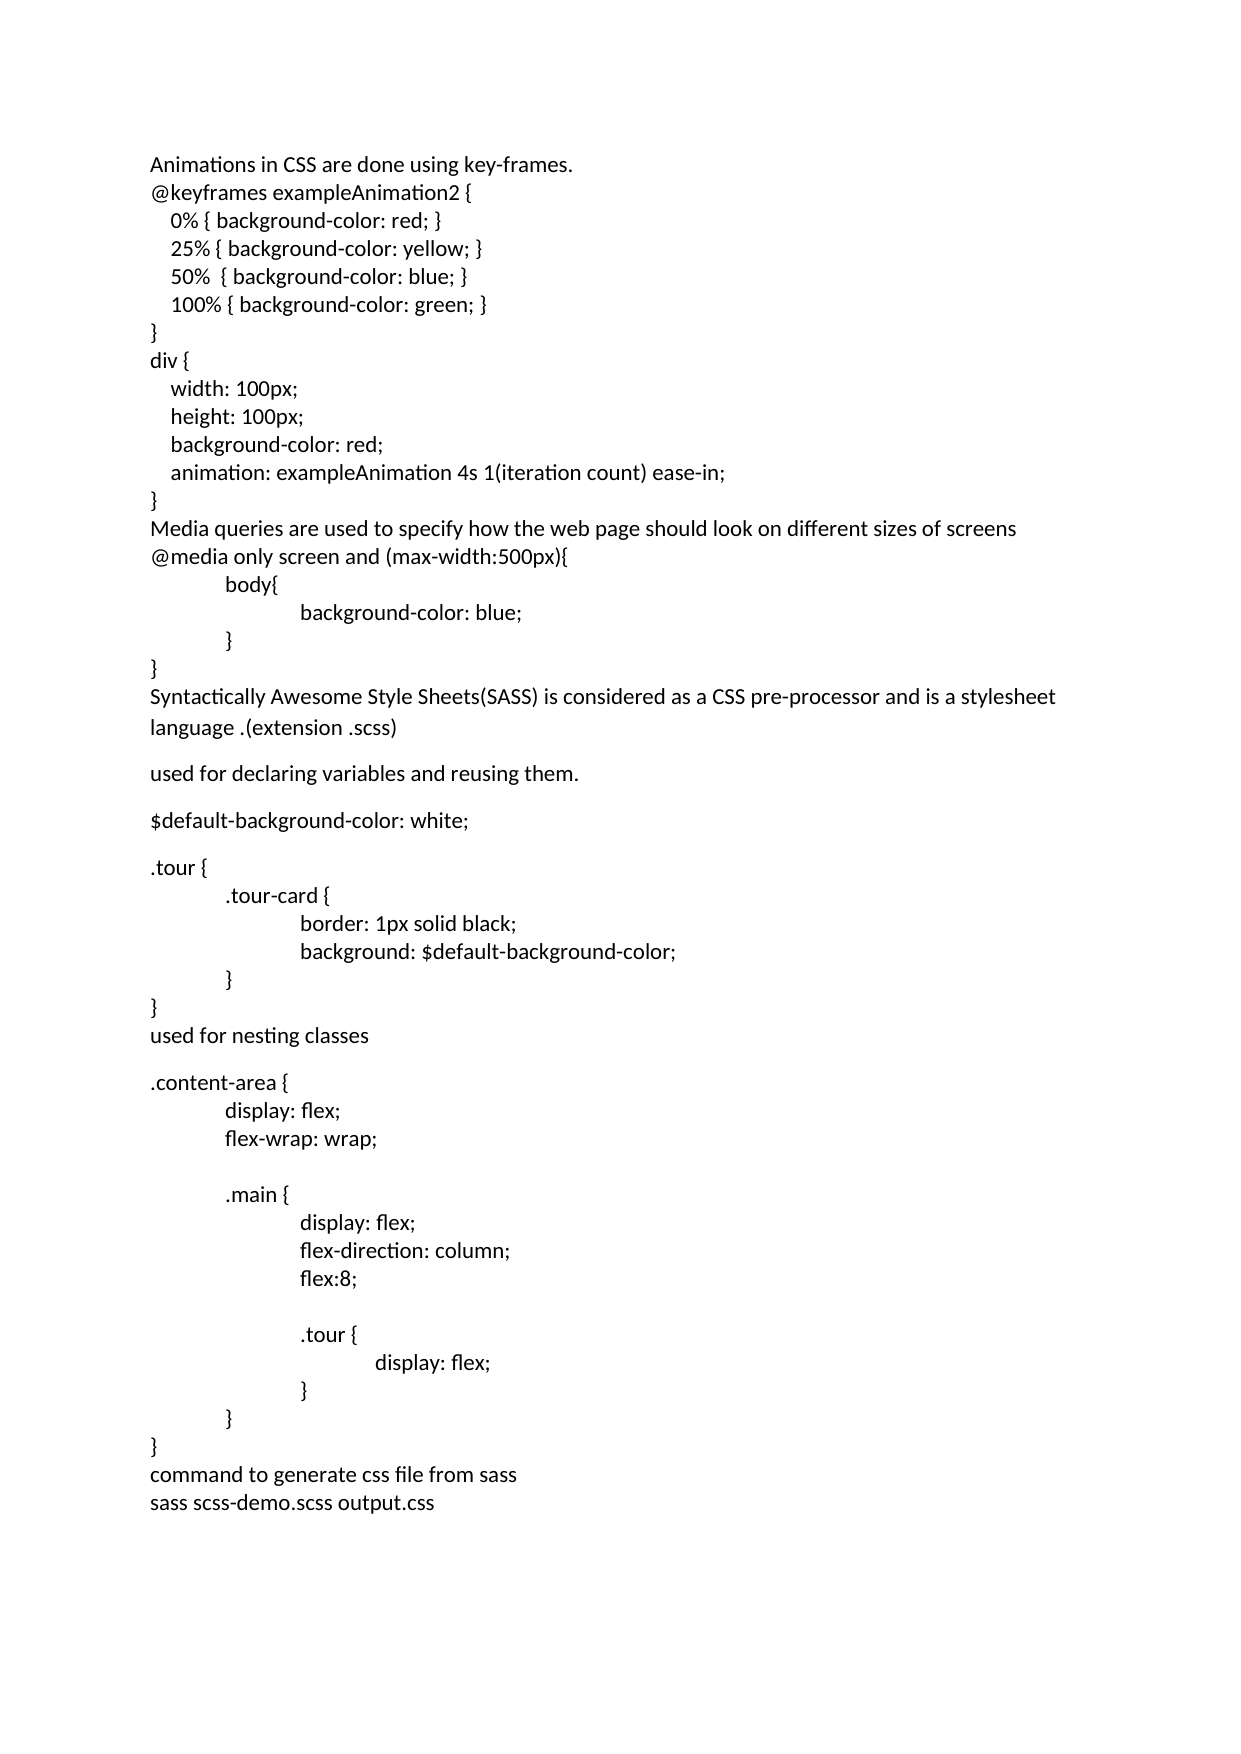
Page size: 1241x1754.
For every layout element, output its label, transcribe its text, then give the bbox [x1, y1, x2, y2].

text flex:8; [150, 1264, 1090, 1292]
text .main { [150, 1180, 1090, 1208]
text .tour { [150, 1320, 1090, 1348]
text } [150, 626, 1090, 654]
text border: 1px solid black; [150, 909, 1090, 937]
text $default-background-color: white; [150, 806, 1090, 834]
text used for nesting classes [150, 1021, 1090, 1049]
text height: 100px; [150, 402, 1090, 430]
text Media queries are used to specify how the web page should look on different sizes of screens [150, 514, 1090, 542]
text body{ [150, 570, 1090, 598]
text 100% { background-color: green; } [150, 290, 1090, 318]
text .tour { [150, 853, 1090, 881]
text } [150, 1432, 1090, 1461]
text display: flex; [150, 1348, 1090, 1376]
text Syntactically Awesome Style Sheets(SASS) is considered as a CSS pre-processor and is a stylesheet language .(extension .scss) [150, 682, 1090, 741]
text used for declaring variables and reusing them. [150, 759, 1090, 787]
text @media only screen and (max-width:500px){ [150, 542, 1090, 570]
text } [150, 993, 1090, 1021]
text } [150, 1404, 1090, 1432]
text background-color: red; [150, 430, 1090, 458]
text .tour-card { [150, 881, 1090, 909]
text sass scss-demo.scss output.css [150, 1488, 1090, 1517]
text } [150, 965, 1090, 993]
text display: flex; [150, 1208, 1090, 1236]
text 50% { background-color: blue; } [150, 262, 1090, 290]
text Animations in CSS are done using key-frames. [150, 150, 1090, 178]
text display: flex; [150, 1096, 1090, 1124]
text } [150, 318, 1090, 346]
text background-color: blue; [150, 598, 1090, 626]
text } [150, 654, 1090, 682]
text flex-wrap: wrap; [150, 1124, 1090, 1152]
text animation: exampleAnimation 4s 1(iteration count) ease-in; [150, 458, 1090, 486]
text } [150, 486, 1090, 514]
text background: $default-background-color; [150, 937, 1090, 965]
text } [150, 1376, 1090, 1404]
text command to generate css file from sass [150, 1461, 1090, 1488]
text .content-area { [150, 1068, 1090, 1096]
text flex-direction: column; [150, 1236, 1090, 1264]
text @keyframes exampleAnimation2 { [150, 178, 1090, 206]
text 25% { background-color: yellow; } [150, 234, 1090, 262]
text width: 100px; [150, 374, 1090, 402]
text div { [150, 346, 1090, 374]
text 0% { background-color: red; } [150, 206, 1090, 234]
